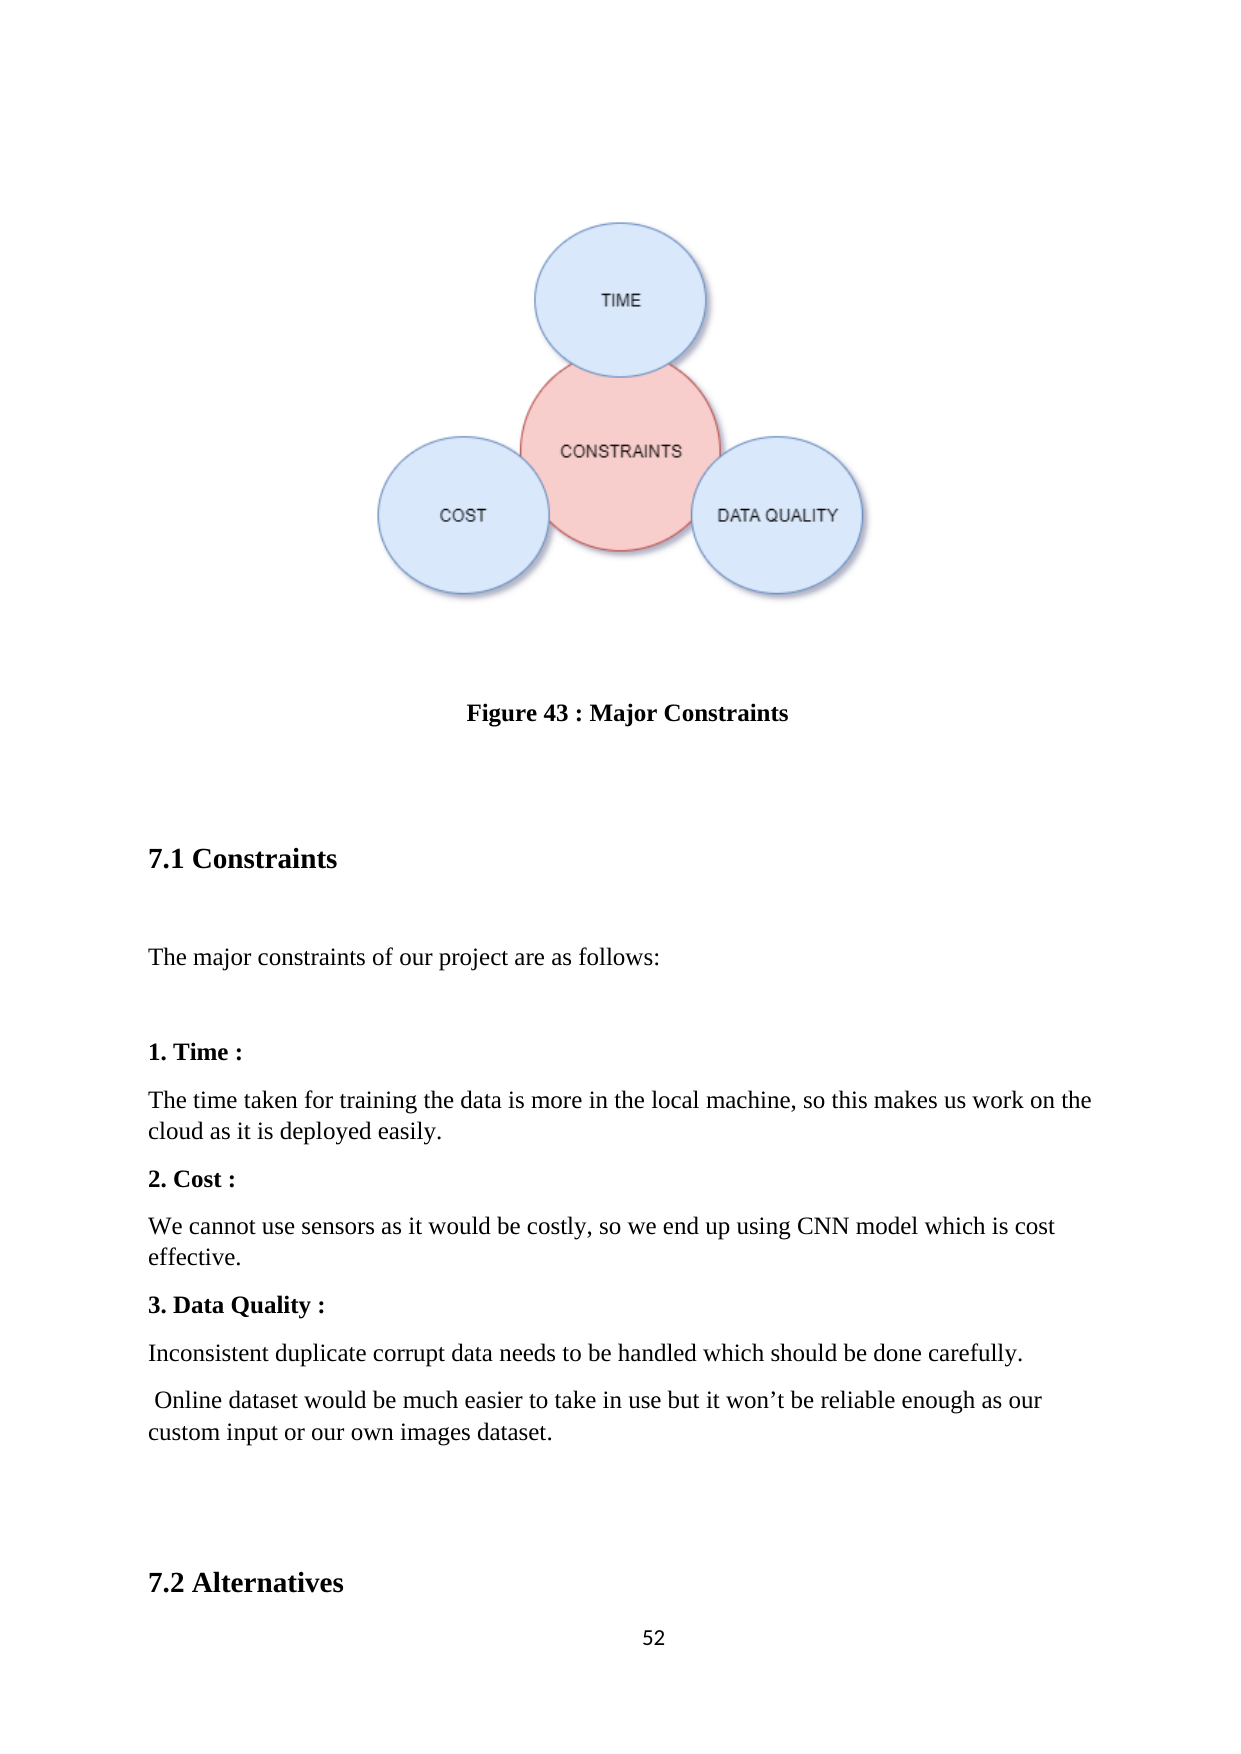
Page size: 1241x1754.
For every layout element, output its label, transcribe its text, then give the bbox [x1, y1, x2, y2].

text 2. Cost : [148, 1164, 1107, 1192]
text Inconsistent duplicate corrupt data needs to be handled which should be done carefully. [148, 1338, 1107, 1367]
text We cannot use sensors as it would be costly, so we end up using CNN model which is cost effective. [148, 1211, 1107, 1271]
text 7.2 Alternatives [148, 1565, 1107, 1598]
text 3. Data Quality : [148, 1290, 1107, 1319]
text Figure 43 : Major Constraints [148, 698, 1107, 727]
text 7.1 Constraints [148, 841, 1107, 875]
picture [336, 187, 919, 680]
text Online dataset would be much easier to take in use but it won’t be reliable enough as our custom input or our own images dataset. [148, 1386, 1107, 1445]
text The time taken for training the data is more in the local machine, so this makes us work on the cloud as it is deployed easily. [148, 1085, 1107, 1145]
text The major constraints of our project are as follows: [148, 942, 1107, 971]
text 1. Time : [148, 1037, 1107, 1066]
